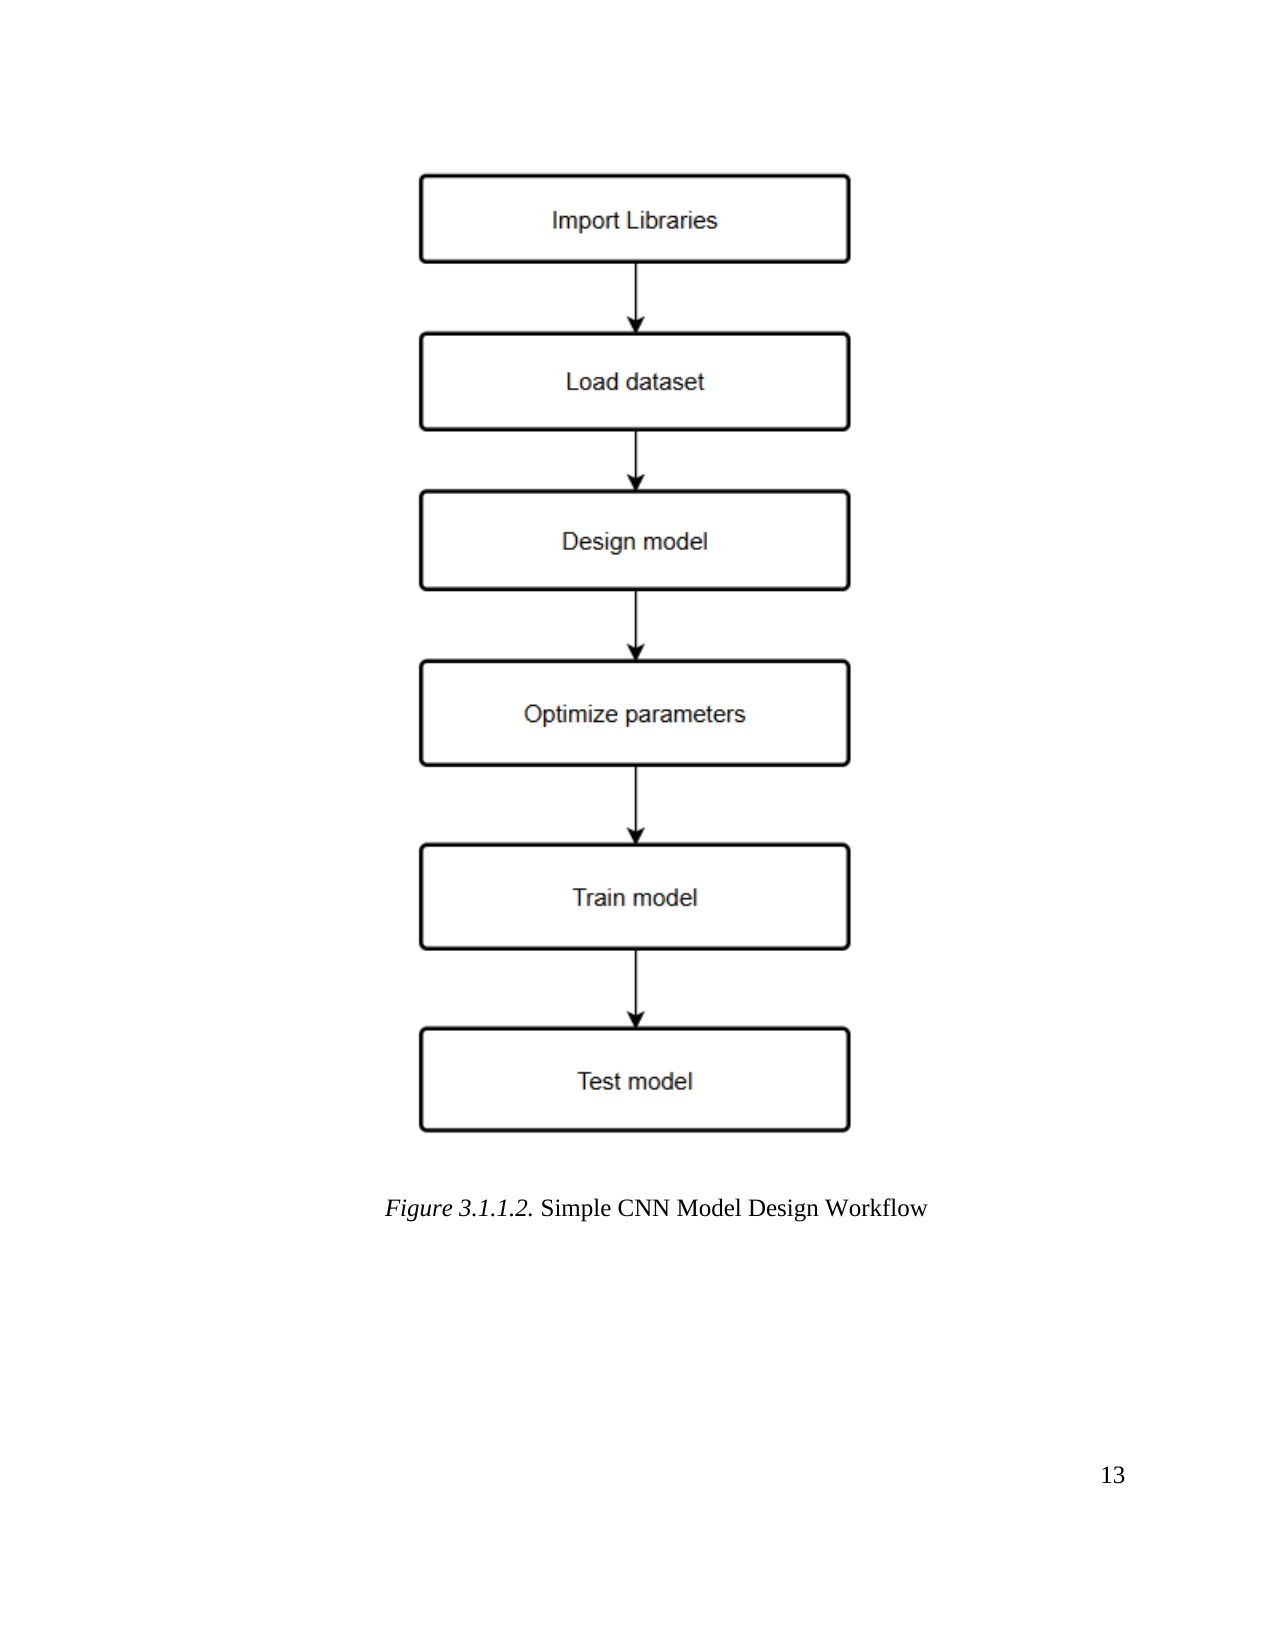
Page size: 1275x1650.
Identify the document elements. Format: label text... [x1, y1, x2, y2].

text Figure 3.1.1.2. Simple CNN Model Design Workflow [187, 1193, 1125, 1222]
picture [397, 150, 878, 1165]
